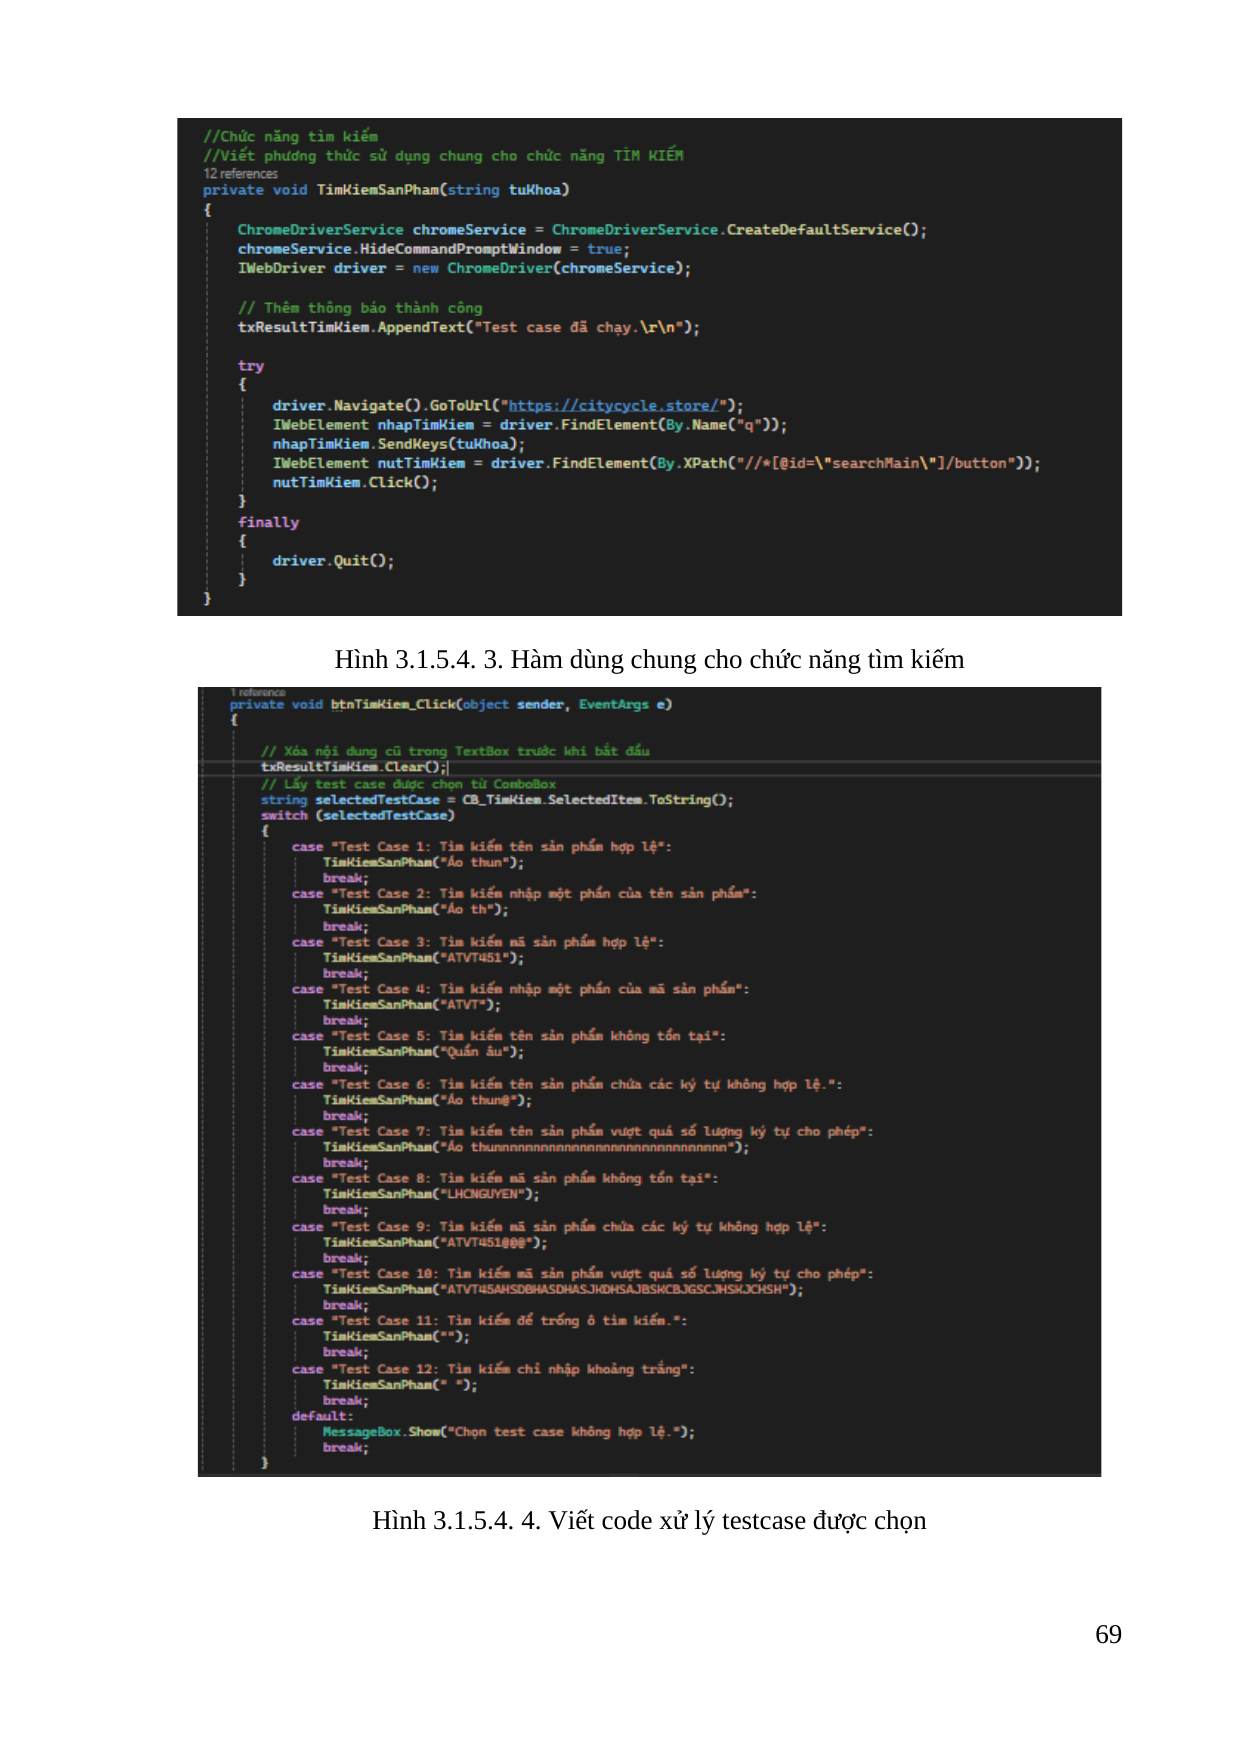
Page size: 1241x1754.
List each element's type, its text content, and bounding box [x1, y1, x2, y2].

text Hình 3.1.5.4. 3. Hàm dùng chung cho chức năng tìm kiếm [177, 644, 1122, 675]
text Hình 3.1.5.4. 4. Viết code xử lý testcase được chọn [177, 1504, 1122, 1536]
picture [197, 687, 1102, 1477]
picture [177, 118, 1123, 616]
